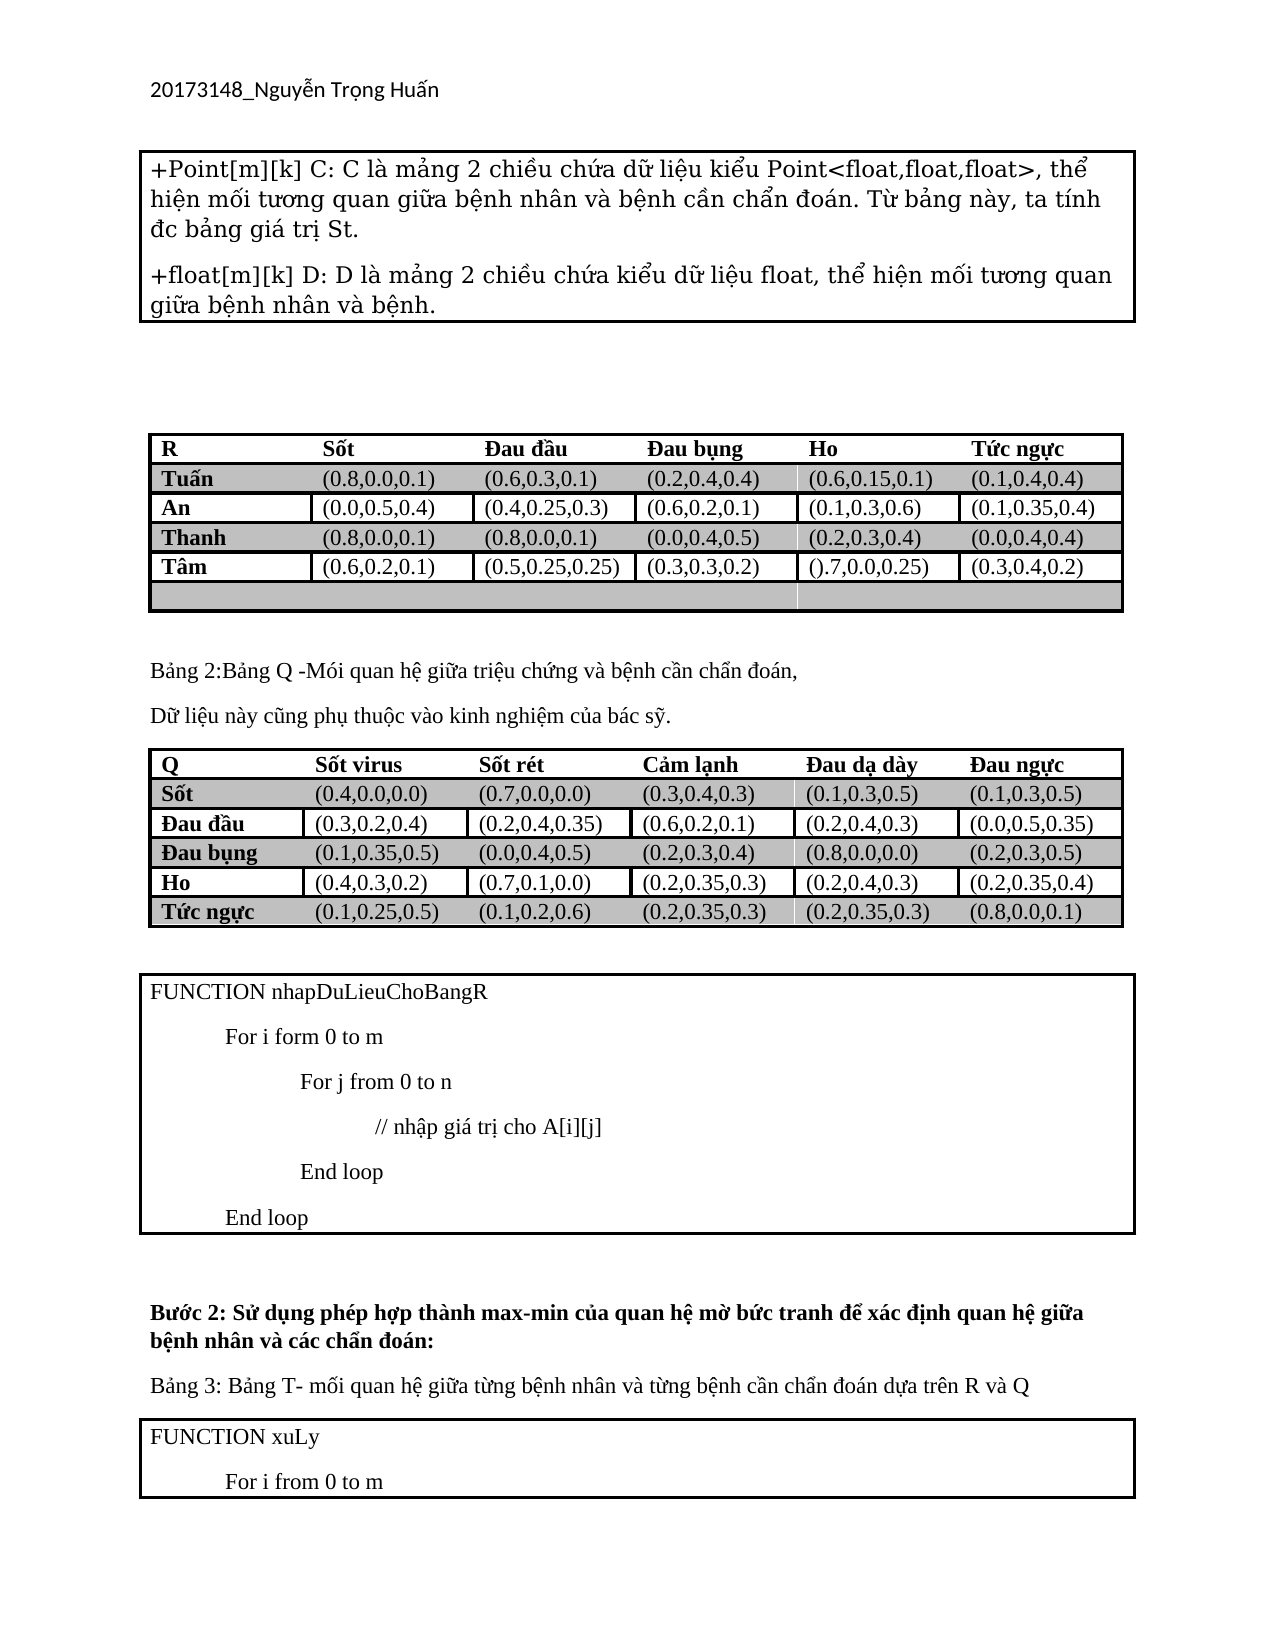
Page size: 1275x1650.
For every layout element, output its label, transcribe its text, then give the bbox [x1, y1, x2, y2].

table_cell (0.1,0.35,0.4) [961, 495, 1121, 521]
table_cell [798, 583, 960, 609]
table_cell (0.6,0.2,0.1) [637, 495, 796, 521]
table_cell (0.0,0.4,0.5) [467, 839, 631, 866]
table_cell (0.6,0.2,0.1) [633, 810, 793, 836]
table_cell [473, 583, 636, 609]
table_cell [152, 583, 311, 609]
text For j from 0 to n [142, 1063, 1133, 1094]
table_cell (0.5,0.25,0.25) [475, 554, 634, 580]
table_header Đau đầu [473, 436, 636, 462]
table_cell Tâm [152, 554, 310, 580]
table_cell (0.2,0.4,0.3) [796, 869, 957, 895]
text End loop [142, 1198, 1133, 1232]
table_cell (0.3,0.3,0.2) [637, 554, 796, 580]
table_cell (0.0,0.5,0.35) [960, 810, 1121, 836]
text FUNCTION nhapDuLieuChoBangR [142, 976, 1133, 1004]
table_cell (0.2,0.35,0.3) [633, 869, 793, 895]
table_cell (0.1,0.2,0.6) [467, 898, 631, 924]
table_cell (0.2,0.3,0.5) [958, 839, 1121, 866]
table_cell (0.4,0.0,0.0) [304, 780, 467, 807]
table_cell Thanh [152, 524, 311, 550]
table_cell ().7,0.0,0.25) [799, 554, 958, 580]
text Bảng 3: Bảng T- mối quan hệ giữa từng bệnh nhân và từng bệnh cần chẩn đoán dựa trên R và Q [150, 1372, 1125, 1399]
text Bảng 2:Bảng Q -Mói quan hệ giữa triệu chứng và bệnh cần chẩn đoán, [150, 657, 1125, 684]
text +Point[m][k] C: C là mảng 2 chiều chứa dữ liệu kiểu Point<float,float,float>, thể hiện mối tương quan giữa bệnh nhân và bệnh cần chẩn đoán. Từ bảng này, ta tính đc bảng giá trị St. [142, 153, 1133, 242]
table_cell (0.7,0.1,0.0) [469, 869, 629, 895]
table_cell (0.2,0.4,0.35) [469, 810, 629, 836]
table_cell Đau đầu [152, 810, 302, 836]
table_cell (0.4,0.25,0.3) [475, 495, 634, 521]
table_header R [152, 436, 311, 462]
text Dữ liệu này cũng phụ thuộc vào kinh nghiệm của bác sỹ. [150, 703, 1125, 729]
table_cell (0.3,0.2,0.4) [305, 810, 466, 836]
table_cell (0.2,0.3,0.4) [798, 524, 960, 550]
table_cell [636, 583, 797, 609]
table_cell An [152, 495, 310, 521]
table_cell (0.8,0.0,0.1) [473, 524, 636, 550]
table_cell Đau bụng [152, 839, 304, 866]
table_cell Ho [152, 869, 302, 895]
table_cell (0.2,0.35,0.4) [960, 869, 1121, 895]
table_header Sốt virus [304, 751, 467, 777]
table_cell (0.2,0.35,0.3) [795, 898, 958, 924]
table_cell Sốt [152, 780, 304, 807]
table_header Cảm lạnh [631, 751, 794, 777]
text +float[m][k] D: D là mảng 2 chiều chứa kiểu dữ liệu float, thể hiện mối tương quan giữa bệnh nhân và bệnh. [142, 256, 1133, 320]
table_header Tức ngực [960, 436, 1121, 462]
table_header Sốt rét [467, 751, 631, 777]
table_cell (0.6,0.15,0.1) [798, 465, 960, 491]
table_cell (0.3,0.4,0.2) [961, 554, 1121, 580]
text FUNCTION xuLy [142, 1421, 1133, 1449]
table_cell (0.2,0.4,0.3) [796, 810, 957, 836]
table_cell (0.1,0.3,0.6) [799, 495, 958, 521]
table_cell (0.3,0.4,0.3) [631, 780, 794, 807]
table_cell (0.4,0.3,0.2) [305, 869, 466, 895]
table_cell (0.1,0.4,0.4) [960, 465, 1121, 491]
table_cell (0.8,0.0,0.1) [311, 465, 473, 491]
table_cell (0.6,0.2,0.1) [313, 554, 472, 580]
table_cell (0.8,0.0,0.0) [795, 839, 958, 866]
table_cell (0.1,0.3,0.5) [958, 780, 1121, 807]
text Bước 2: Sử dụng phép hợp thành max-min của quan hệ mờ bức tranh để xác định quan hệ giữa bệnh nhân và các chẩn đoán: [150, 1299, 1125, 1354]
table_cell (0.6,0.3,0.1) [473, 465, 636, 491]
table_cell [960, 583, 1121, 609]
table_cell (0.8,0.0,0.1) [958, 898, 1121, 924]
table_cell (0.0,0.5,0.4) [313, 495, 472, 521]
table_cell (0.0,0.4,0.4) [960, 524, 1121, 550]
table_cell (0.1,0.25,0.5) [304, 898, 467, 924]
table_cell Tuấn [152, 465, 311, 491]
table_cell (0.2,0.35,0.3) [631, 898, 794, 924]
table_cell (0.2,0.3,0.4) [631, 839, 794, 866]
text For i from 0 to m [142, 1463, 1133, 1496]
text For i form 0 to m [142, 1018, 1133, 1049]
table_cell (0.8,0.0,0.1) [311, 524, 473, 550]
table_header Đau bụng [636, 436, 797, 462]
table_header Đau dạ dày [795, 751, 958, 777]
table_cell (0.1,0.3,0.5) [795, 780, 958, 807]
table_cell [311, 583, 473, 609]
table_cell (0.7,0.0,0.0) [467, 780, 631, 807]
table_header Ho [798, 436, 960, 462]
table_cell (0.1,0.35,0.5) [304, 839, 467, 866]
table_header Q [152, 751, 304, 777]
table_cell (0.0,0.4,0.5) [636, 524, 797, 550]
table_cell Tức ngực [152, 898, 304, 924]
table_header Sốt [311, 436, 473, 462]
table_header Đau ngực [958, 751, 1121, 777]
table_cell (0.2,0.4,0.4) [636, 465, 797, 491]
text End loop [142, 1153, 1133, 1185]
text // nhập giá trị cho A[i][j] [142, 1108, 1133, 1140]
